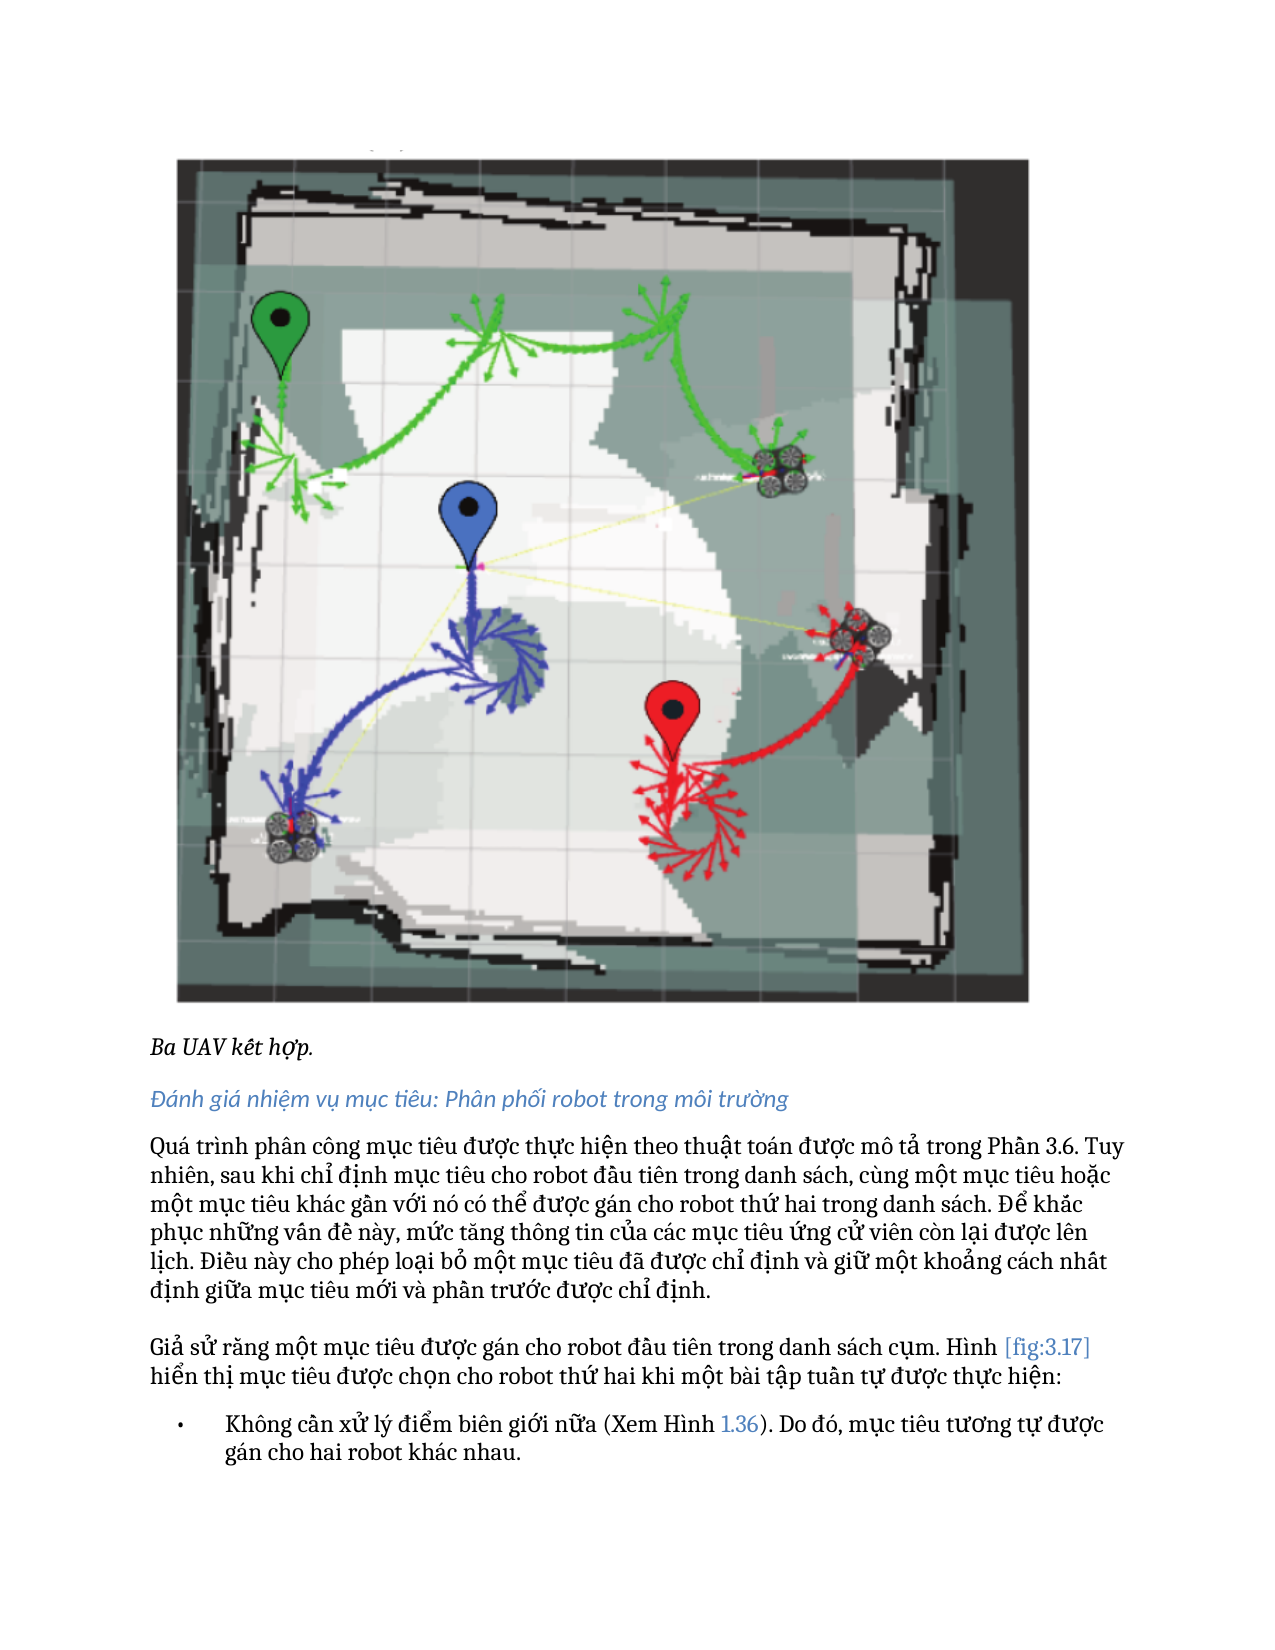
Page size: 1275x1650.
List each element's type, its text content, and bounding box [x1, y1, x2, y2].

list Không cần xử lý điểm biên giới nữa (Xem Hình 1.36). Do đó, mục tiêu tương tự được gán cho hai robot khác nhau. [175, 1409, 1125, 1467]
picture [168, 150, 1044, 1013]
subtitle Đánh giá nhiệm vụ mục tiêu: Phân phối robot trong môi trường [150, 1083, 1125, 1113]
text Ba UAV kết hợp. [150, 1033, 1125, 1062]
text Quá trình phân công mục tiêu được thực hiện theo thuật toán được mô tả trong Phần 3.6. Tuy nhiên, sau khi chỉ định mục tiêu cho robot đầu tiên trong danh sách, cùng một mục tiêu hoặc một mục tiêu khác gần với nó có thể được gán cho robot thứ hai trong danh sách. Để khắc phục những vấn đề này, mức tăng thông tin của các mục tiêu ứng cử viên còn lại được lên lịch. Điều này cho phép loại bỏ một mục tiêu đã được chỉ định và giữ một khoảng cách nhất định giữa mục tiêu mới và phần trước được chỉ định. Giả sử rằng một mục tiêu được gán cho robot đầu tiên trong danh sách cụm. Hình [fig:3.17] hiển thị mục tiêu được chọn cho robot thứ hai khi một bài tập tuần tự được thực hiện: [150, 1132, 1125, 1391]
